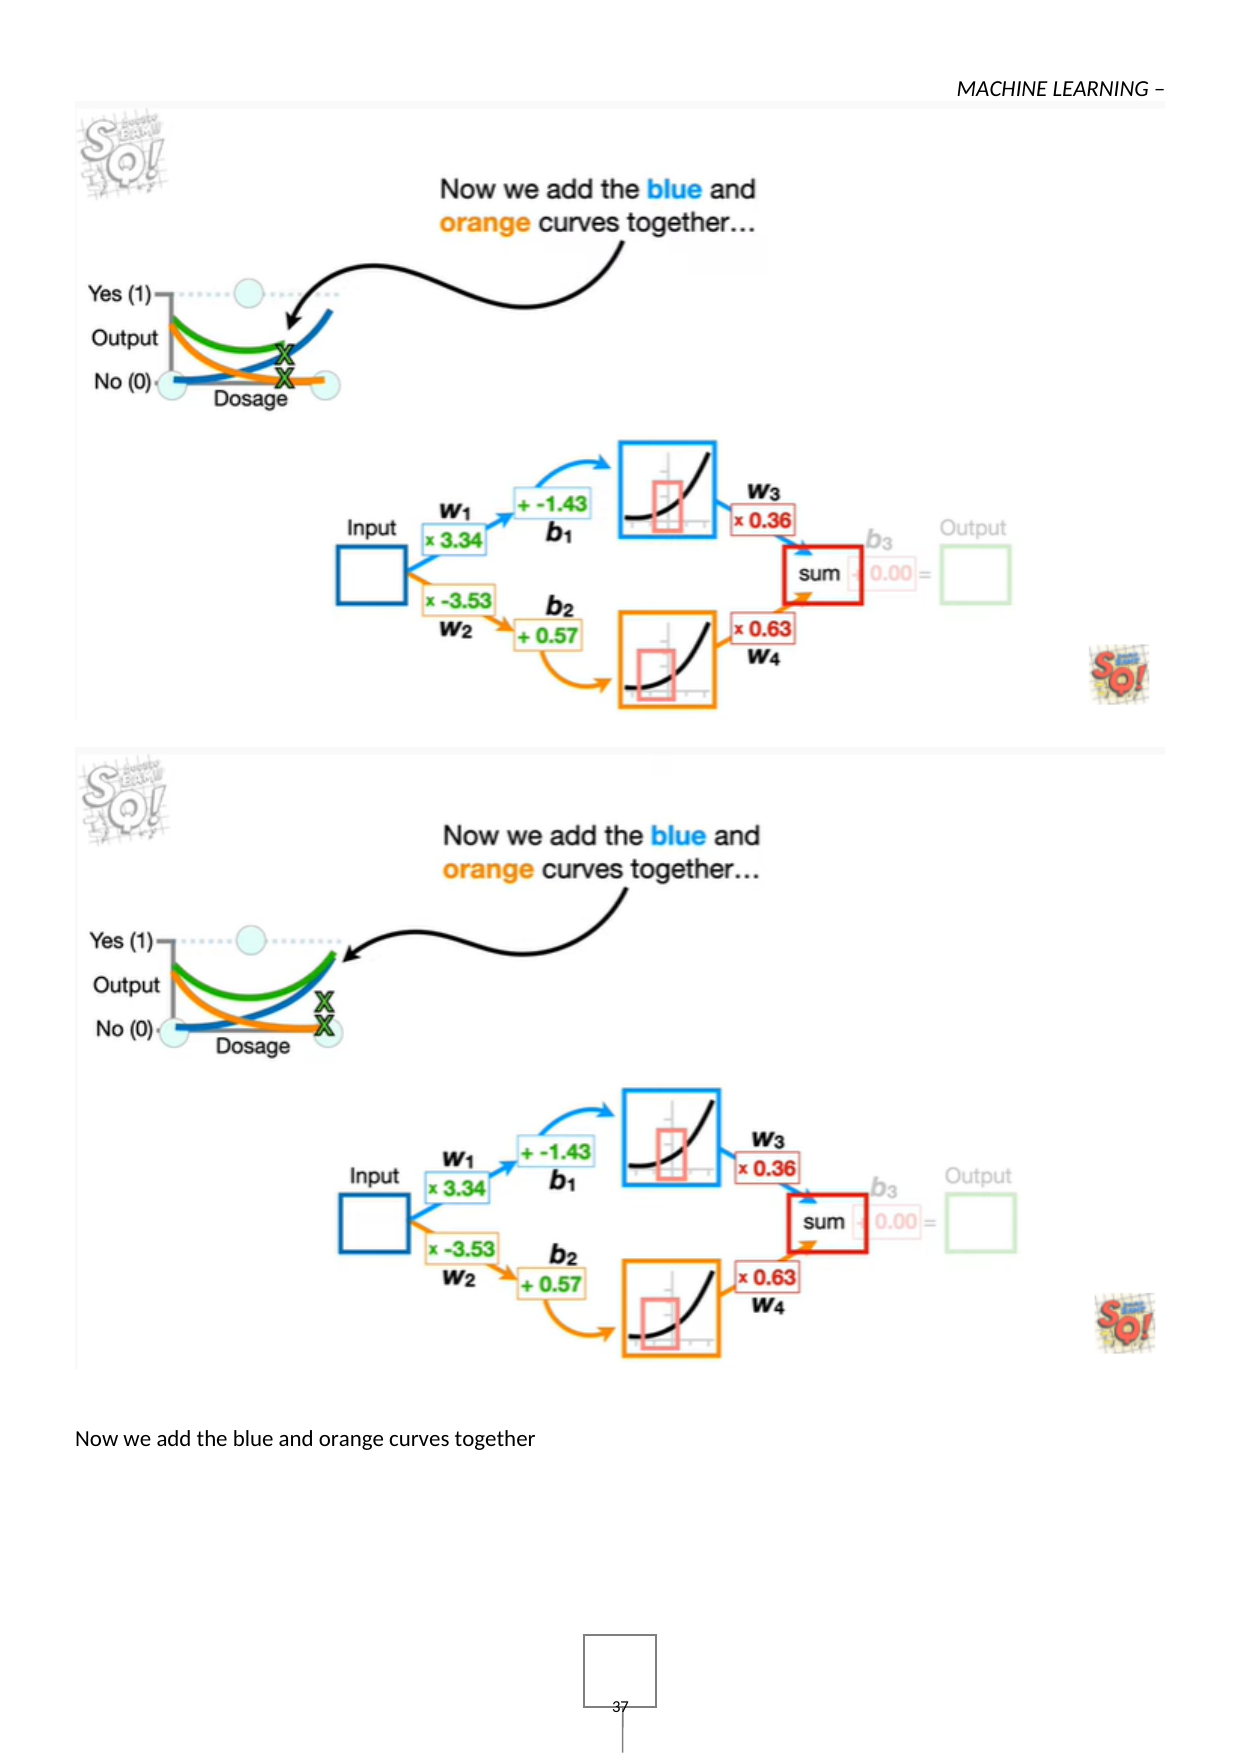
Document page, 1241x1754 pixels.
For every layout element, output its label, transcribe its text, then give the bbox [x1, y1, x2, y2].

text Now we add the blue and orange curves together [75, 1424, 1165, 1452]
picture [75, 747, 1166, 1369]
picture [75, 101, 1166, 720]
